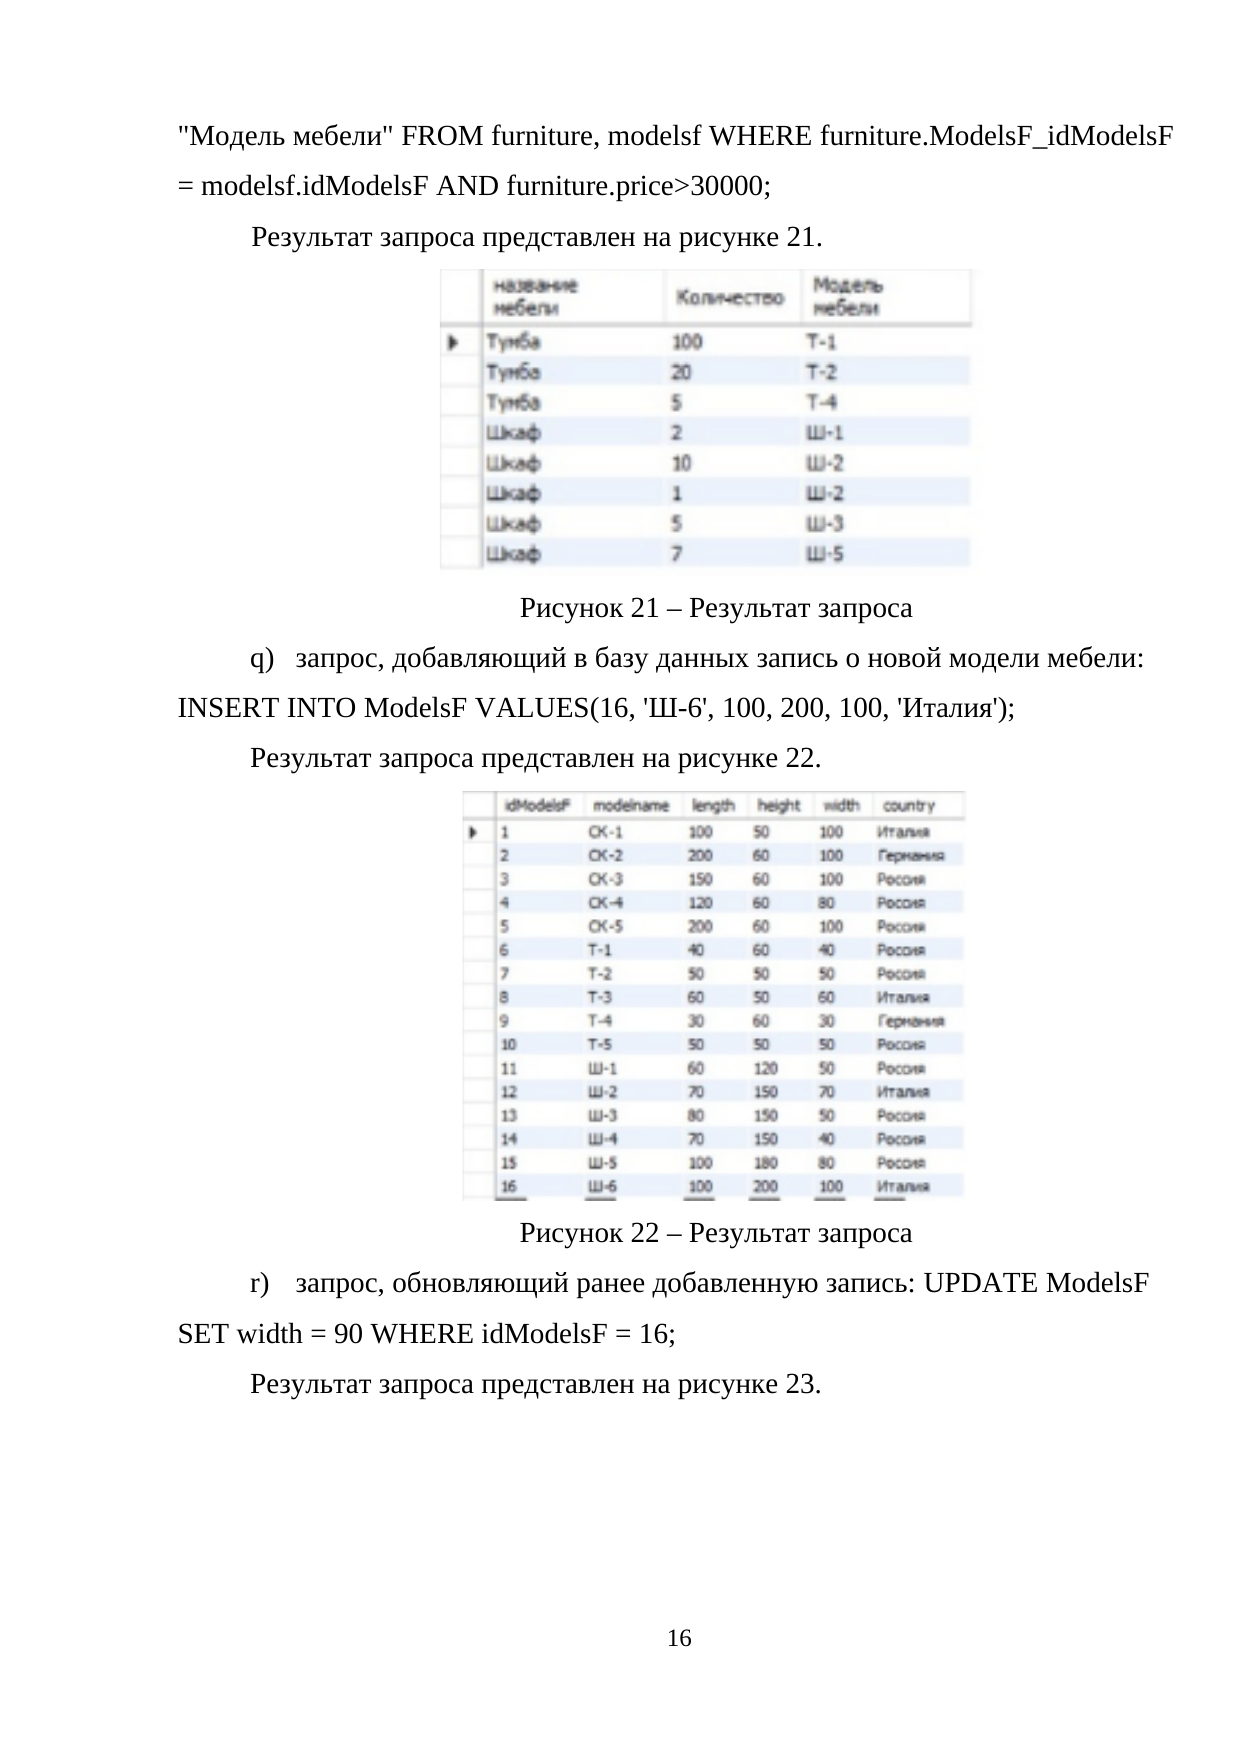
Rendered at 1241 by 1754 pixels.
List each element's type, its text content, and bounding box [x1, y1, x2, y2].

text Результат запроса представлен на рисунке 22. [250, 741, 1181, 774]
text Результат запроса представлен на рисунке 23. [250, 1366, 1181, 1400]
list запрос, добавляющий в базу данных запись о новой модели мебели: INSERT INTO ModelsF VALUES(16, 'Ш-6', 100, 200, 100, 'Италия'); [177, 640, 1181, 724]
picture [462, 791, 969, 1201]
text Результат запроса представлен на рисунке 21. [177, 219, 1181, 252]
picture [439, 269, 993, 576]
list запрос, обновляющий ранее добавленную запись: UPDATE ModelsF SET width = 90 WHERE idModelsF = 16; [177, 1266, 1181, 1349]
text Рисунок 21 – Результат запроса [177, 590, 1181, 623]
text Рисунок 22 – Результат запроса [177, 1215, 1181, 1249]
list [177, 118, 1181, 202]
